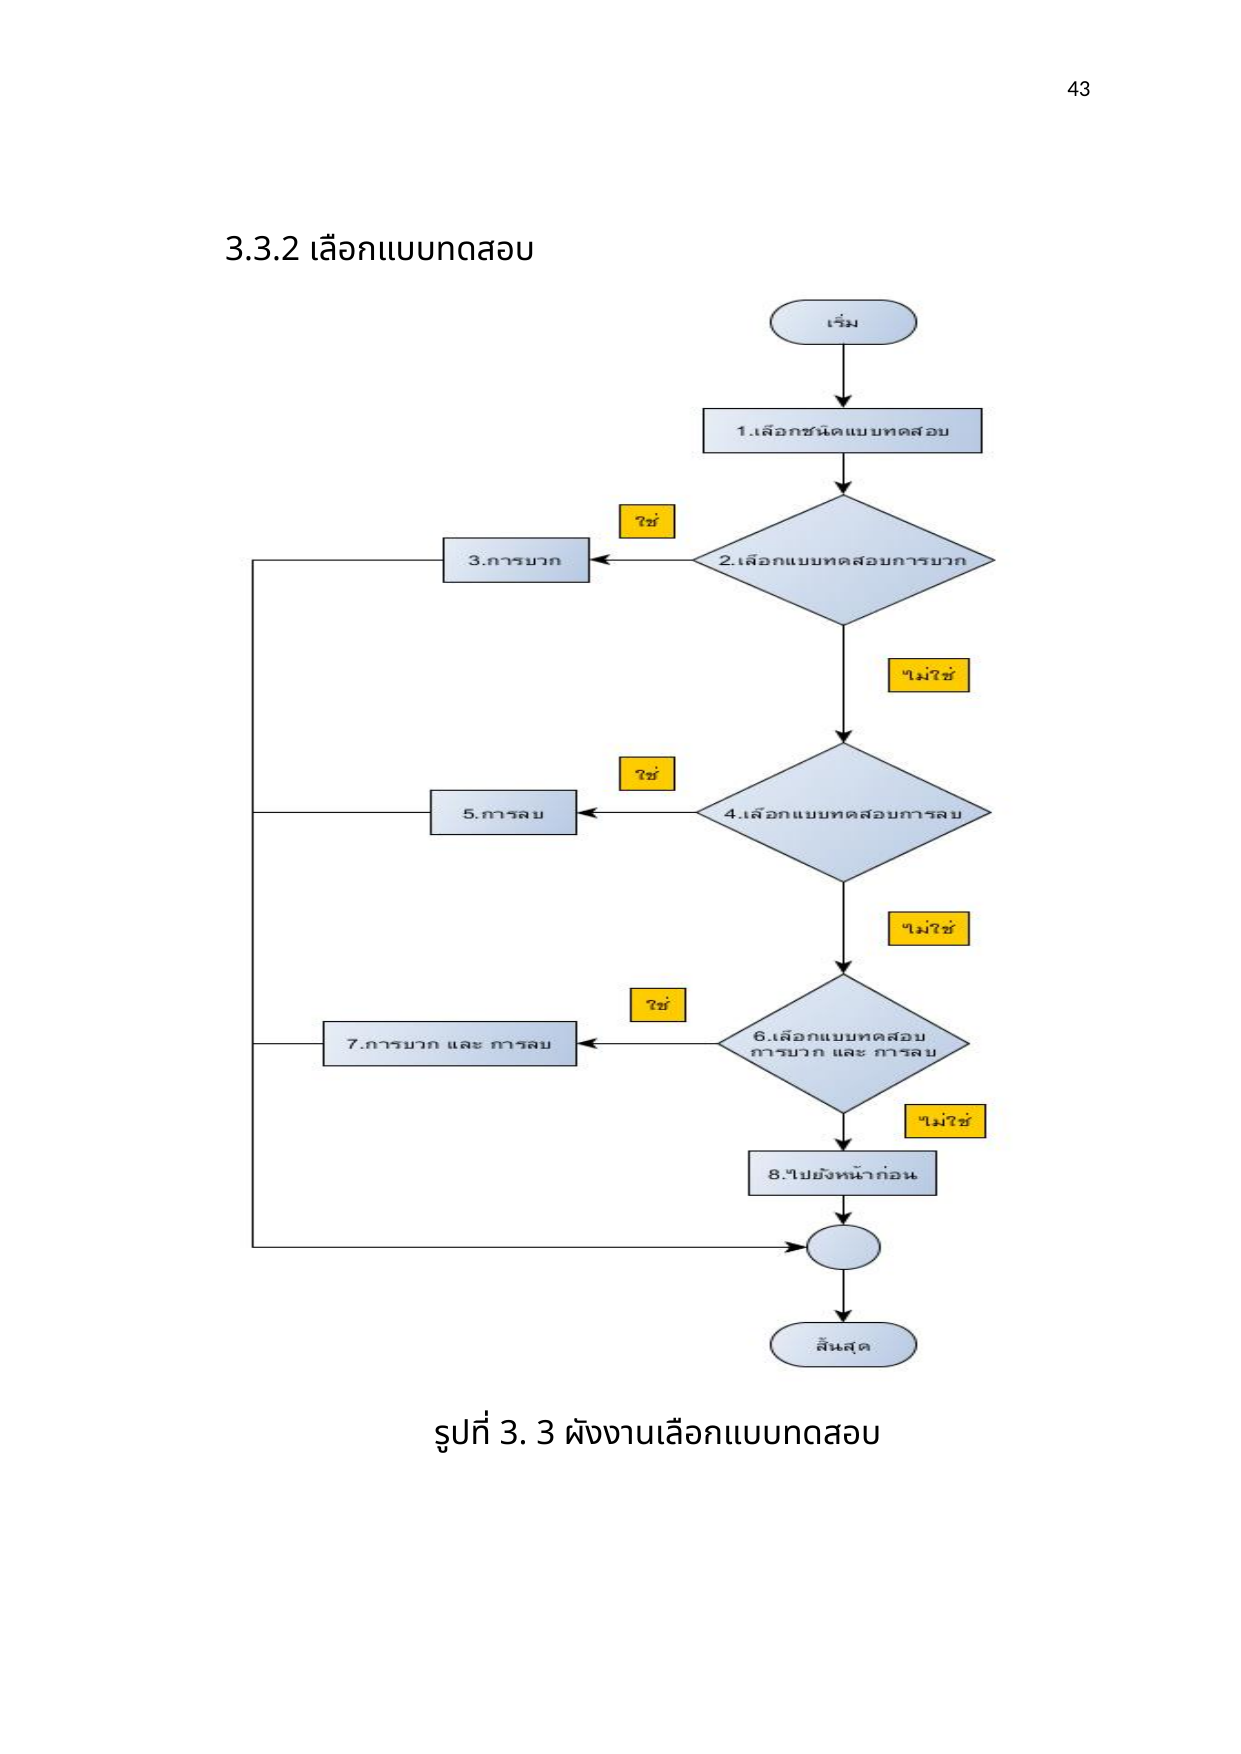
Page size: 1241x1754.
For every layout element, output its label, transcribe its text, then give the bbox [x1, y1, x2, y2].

subtitle 3.3.2 เลือกแบบทดสอบ [225, 225, 1090, 276]
picture [225, 283, 1023, 1384]
